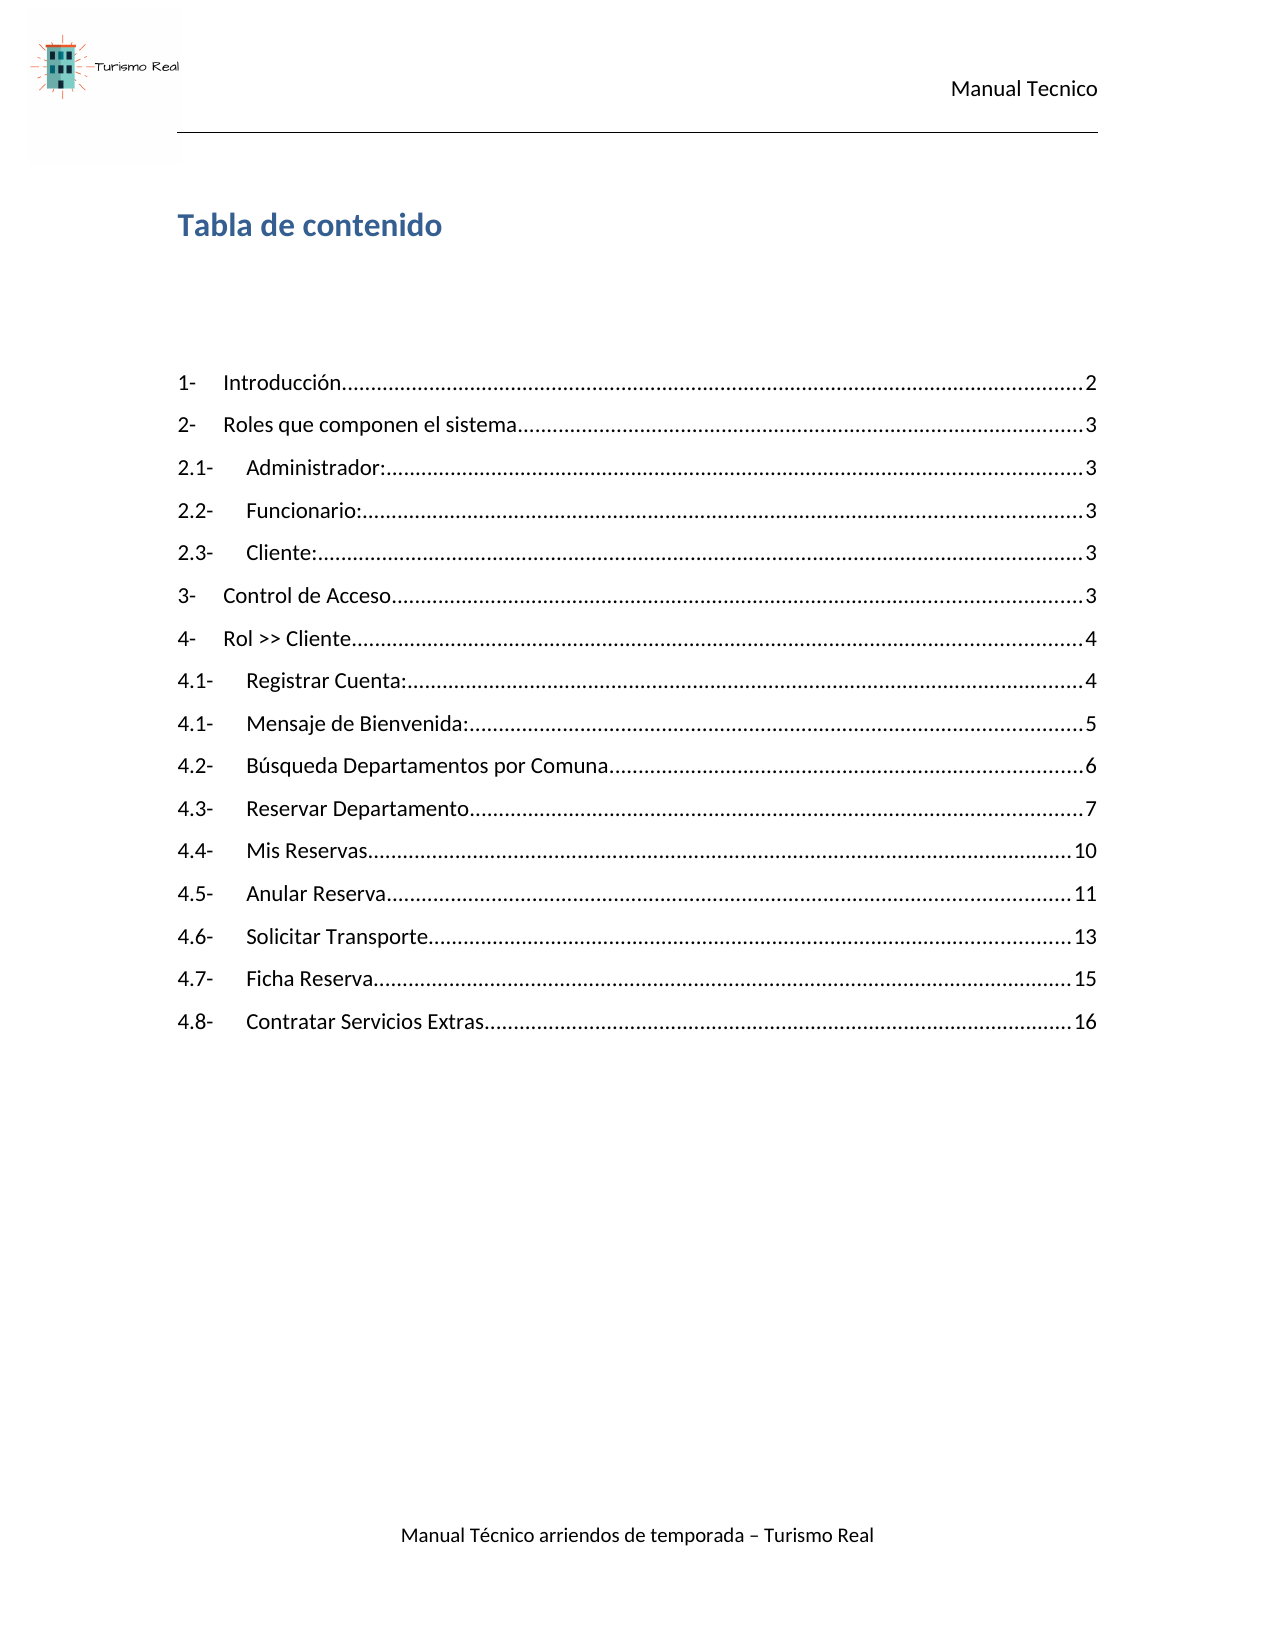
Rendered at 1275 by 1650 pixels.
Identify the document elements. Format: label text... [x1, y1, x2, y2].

text Tabla de contenido [177, 204, 1098, 244]
picture [28, 9, 183, 164]
